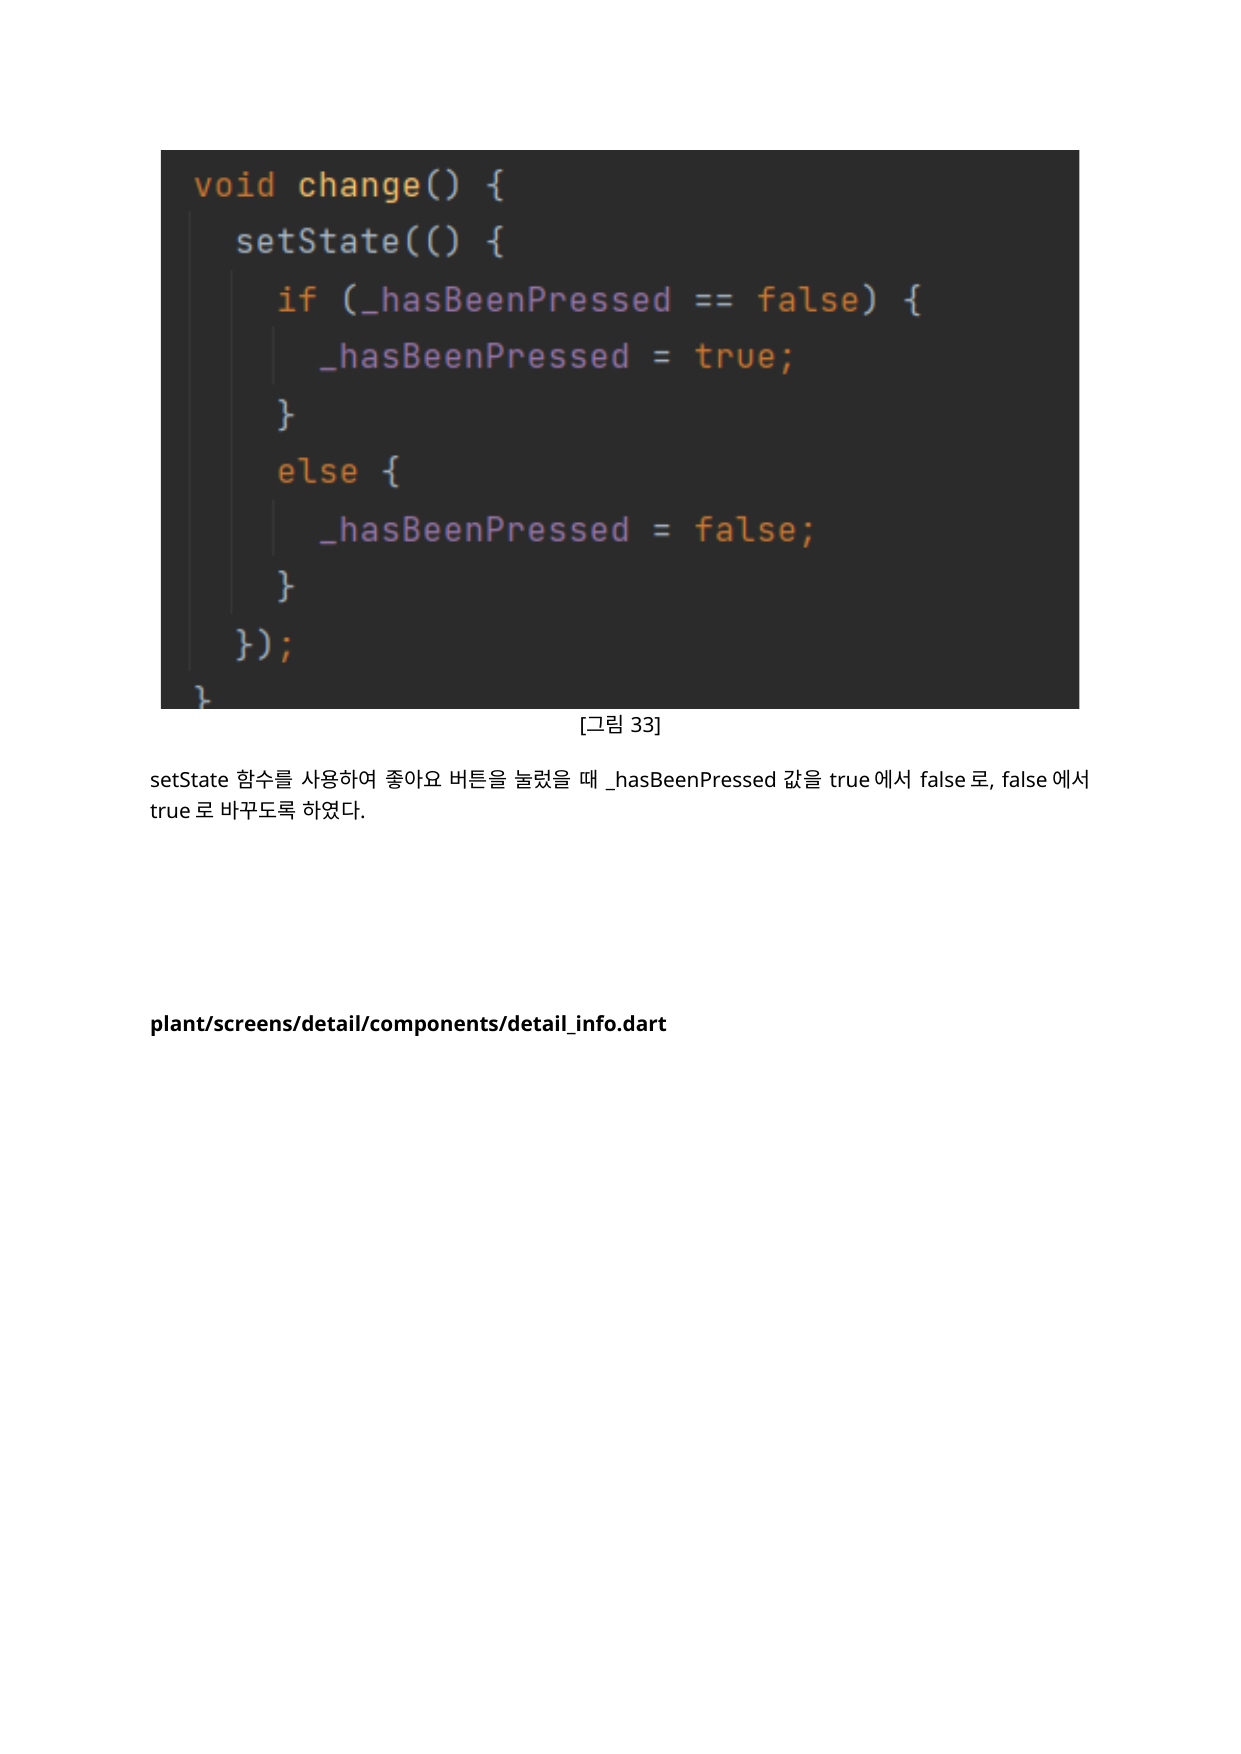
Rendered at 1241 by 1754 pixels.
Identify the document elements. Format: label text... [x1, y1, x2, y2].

text plant/screens/detail/components/detail_info.dart [150, 1009, 1090, 1038]
picture [160, 150, 1080, 709]
text setState 함수를 사용하여 좋아요 버튼을 눌렀을 때 _hasBeenPressed 값을 true에서 false로, false에서 true로 바꾸도록 하였다. [150, 764, 1090, 824]
